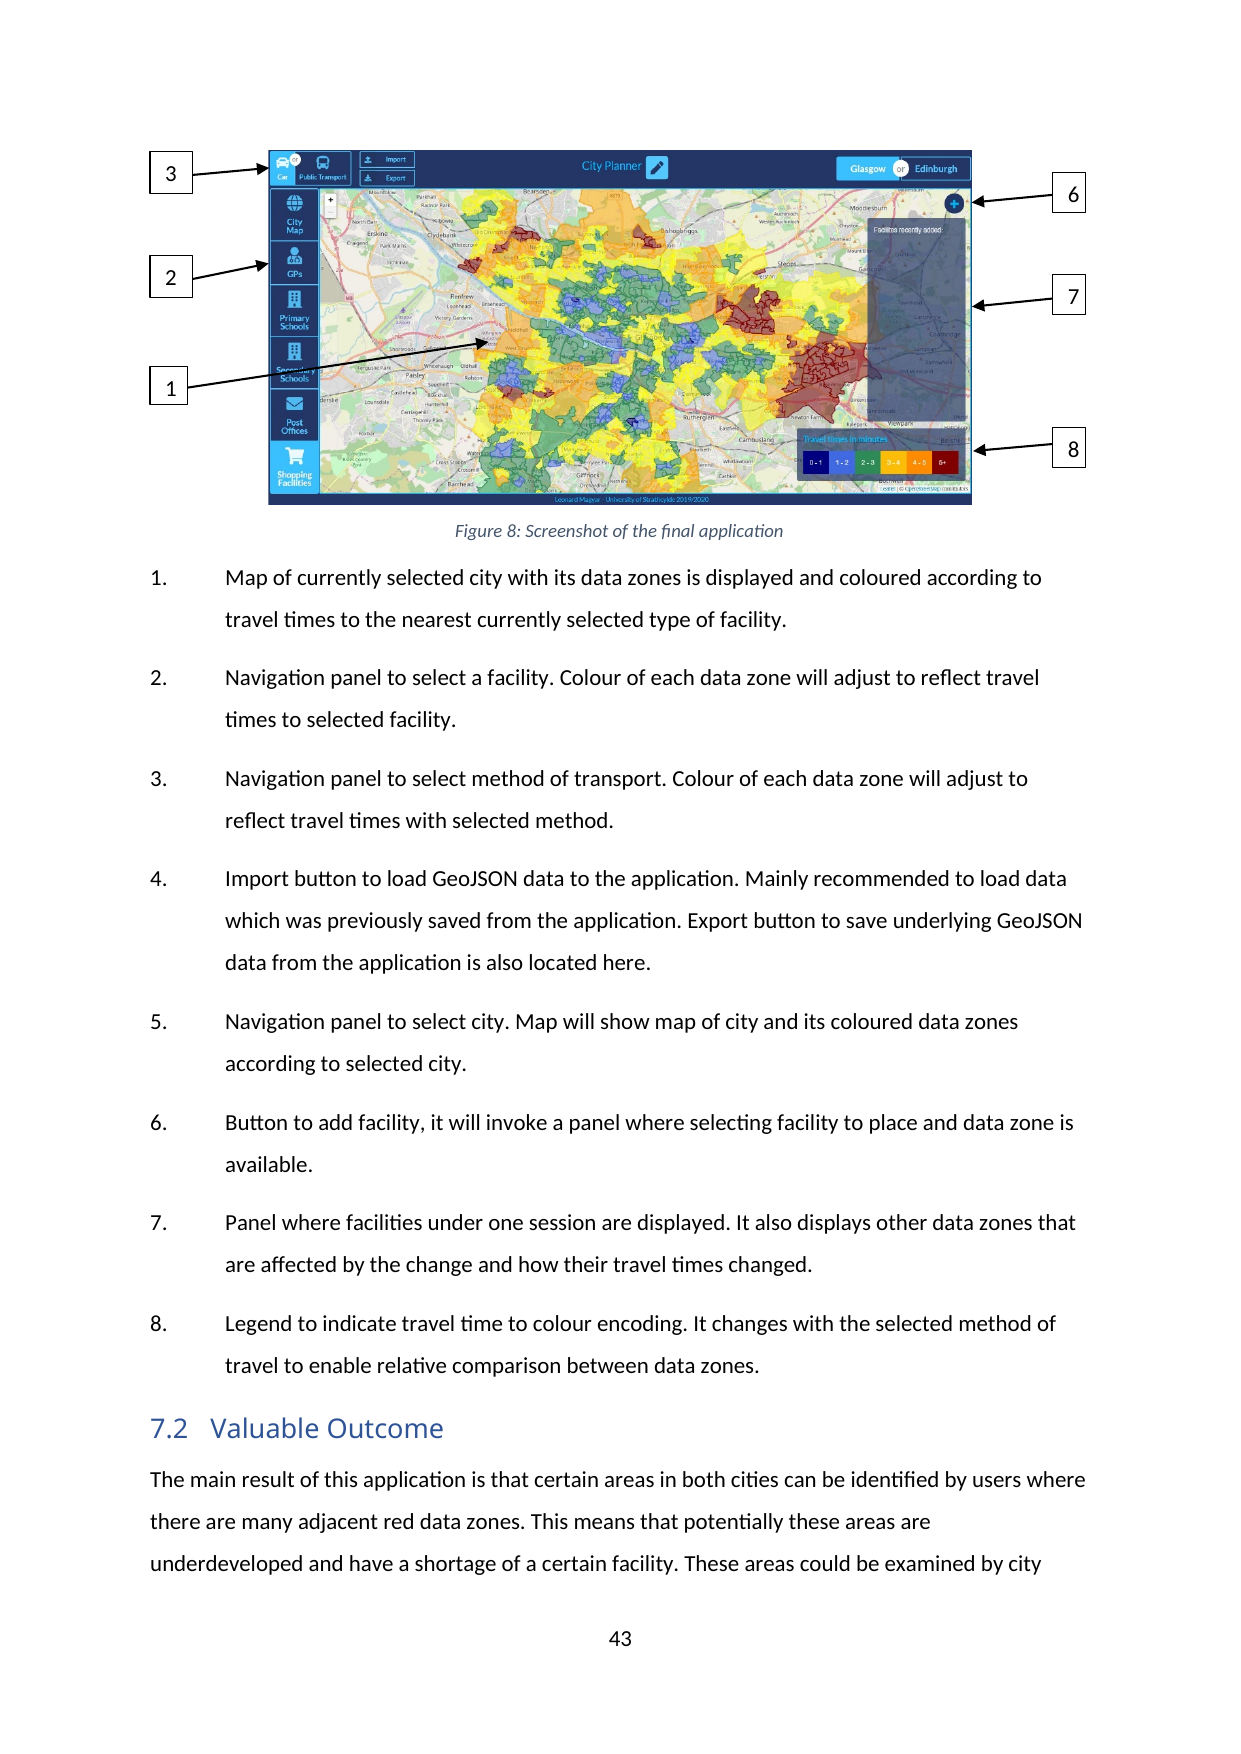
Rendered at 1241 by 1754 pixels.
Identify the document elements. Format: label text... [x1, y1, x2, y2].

text 6. Button to add facility, it will invoke a panel where selecting facility to place and data zone is available. [150, 1108, 1090, 1178]
text 4. Import button to load GeoJSON data to the application. Mainly recommended to load data which was previously saved from the application. Export button to save underlying GeoJSON data from the application is also located here. [150, 864, 1090, 977]
text 3. Navigation panel to select method of transport. Colour of each data zone will adjust to reflect travel times with selected method. [150, 764, 1090, 834]
text 2. Navigation panel to select a facility. Colour of each data zone will adjust to reflect travel times to selected facility. [150, 663, 1090, 733]
text 1. Map of currently selected city with its data zones is displayed and coloured according to travel times to the nearest currently selected type of facility. [150, 563, 1090, 633]
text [150, 1465, 1090, 1577]
subtitle Valuable Outcome [150, 1410, 1090, 1447]
picture [268, 150, 972, 505]
text 5. Navigation panel to select city. Map will show map of city and its coloured data zones according to selected city. [150, 1007, 1090, 1077]
text 8. Legend to indicate travel time to colour encoding. It changes with the selected method of travel to enable relative comparison between data zones. [150, 1309, 1090, 1379]
text 7. Panel where facilities under one session are displayed. It also displays other data zones that are affected by the change and how their travel times changed. [150, 1208, 1090, 1278]
